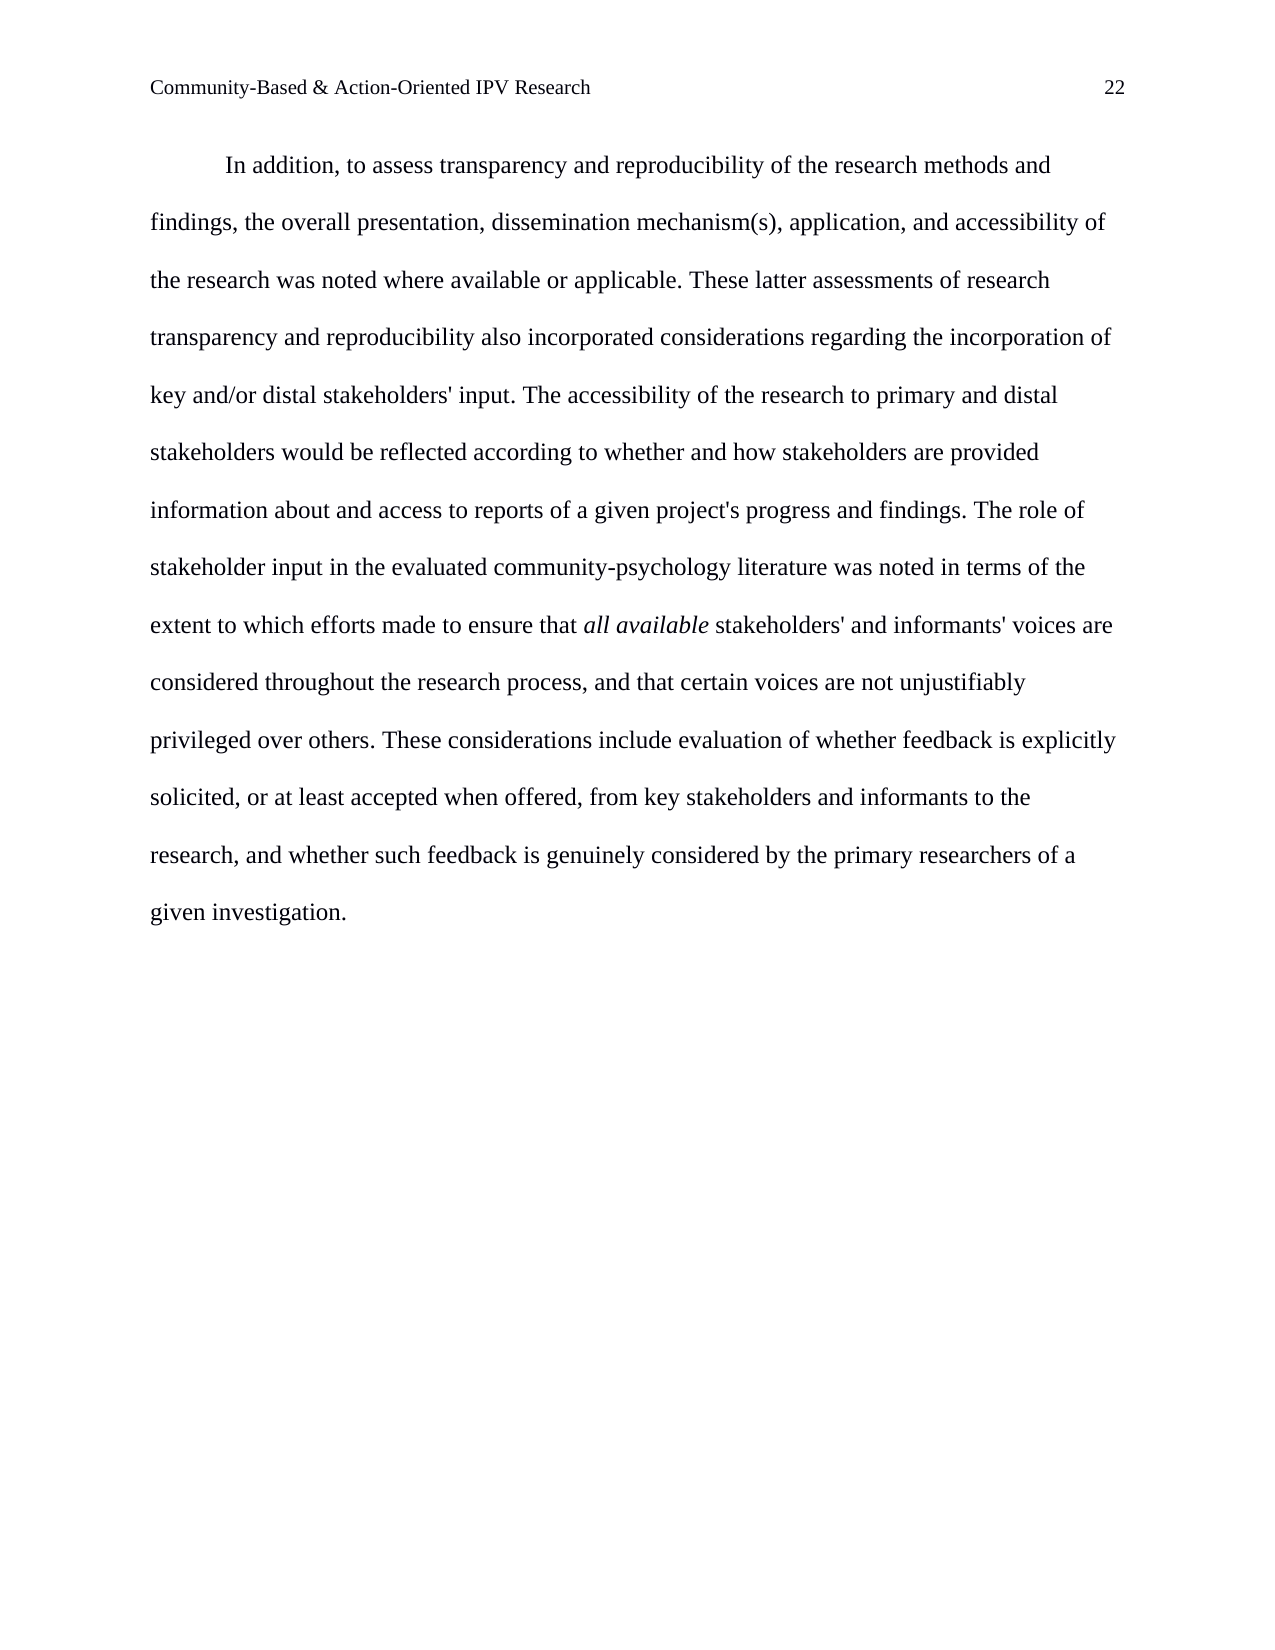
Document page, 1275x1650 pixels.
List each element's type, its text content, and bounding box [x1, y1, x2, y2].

text In addition, to assess transparency and reproducibility of the research methods and findings, the overall presentation, dissemination mechanism(s), application, and accessibility of the research was noted where available or applicable. These latter assessments of research transparency and reproducibility also incorporated considerations regarding the incorporation of key and/or distal stakeholders' input. The accessibility of the research to primary and distal stakeholders would be reflected according to whether and how stakeholders are provided information about and access to reports of a given project's progress and findings. The role of stakeholder input in the evaluated community-psychology literature was noted in terms of the extent to which efforts made to ensure that all available stakeholders' and informants' voices are considered throughout the research process, and that certain voices are not unjustifiably privileged over others. These considerations include evaluation of whether feedback is explicitly solicited, or at least accepted when offered, from key stakeholders and informants to the research, and whether such feedback is genuinely considered by the primary researchers of a given investigation. [150, 150, 1125, 926]
